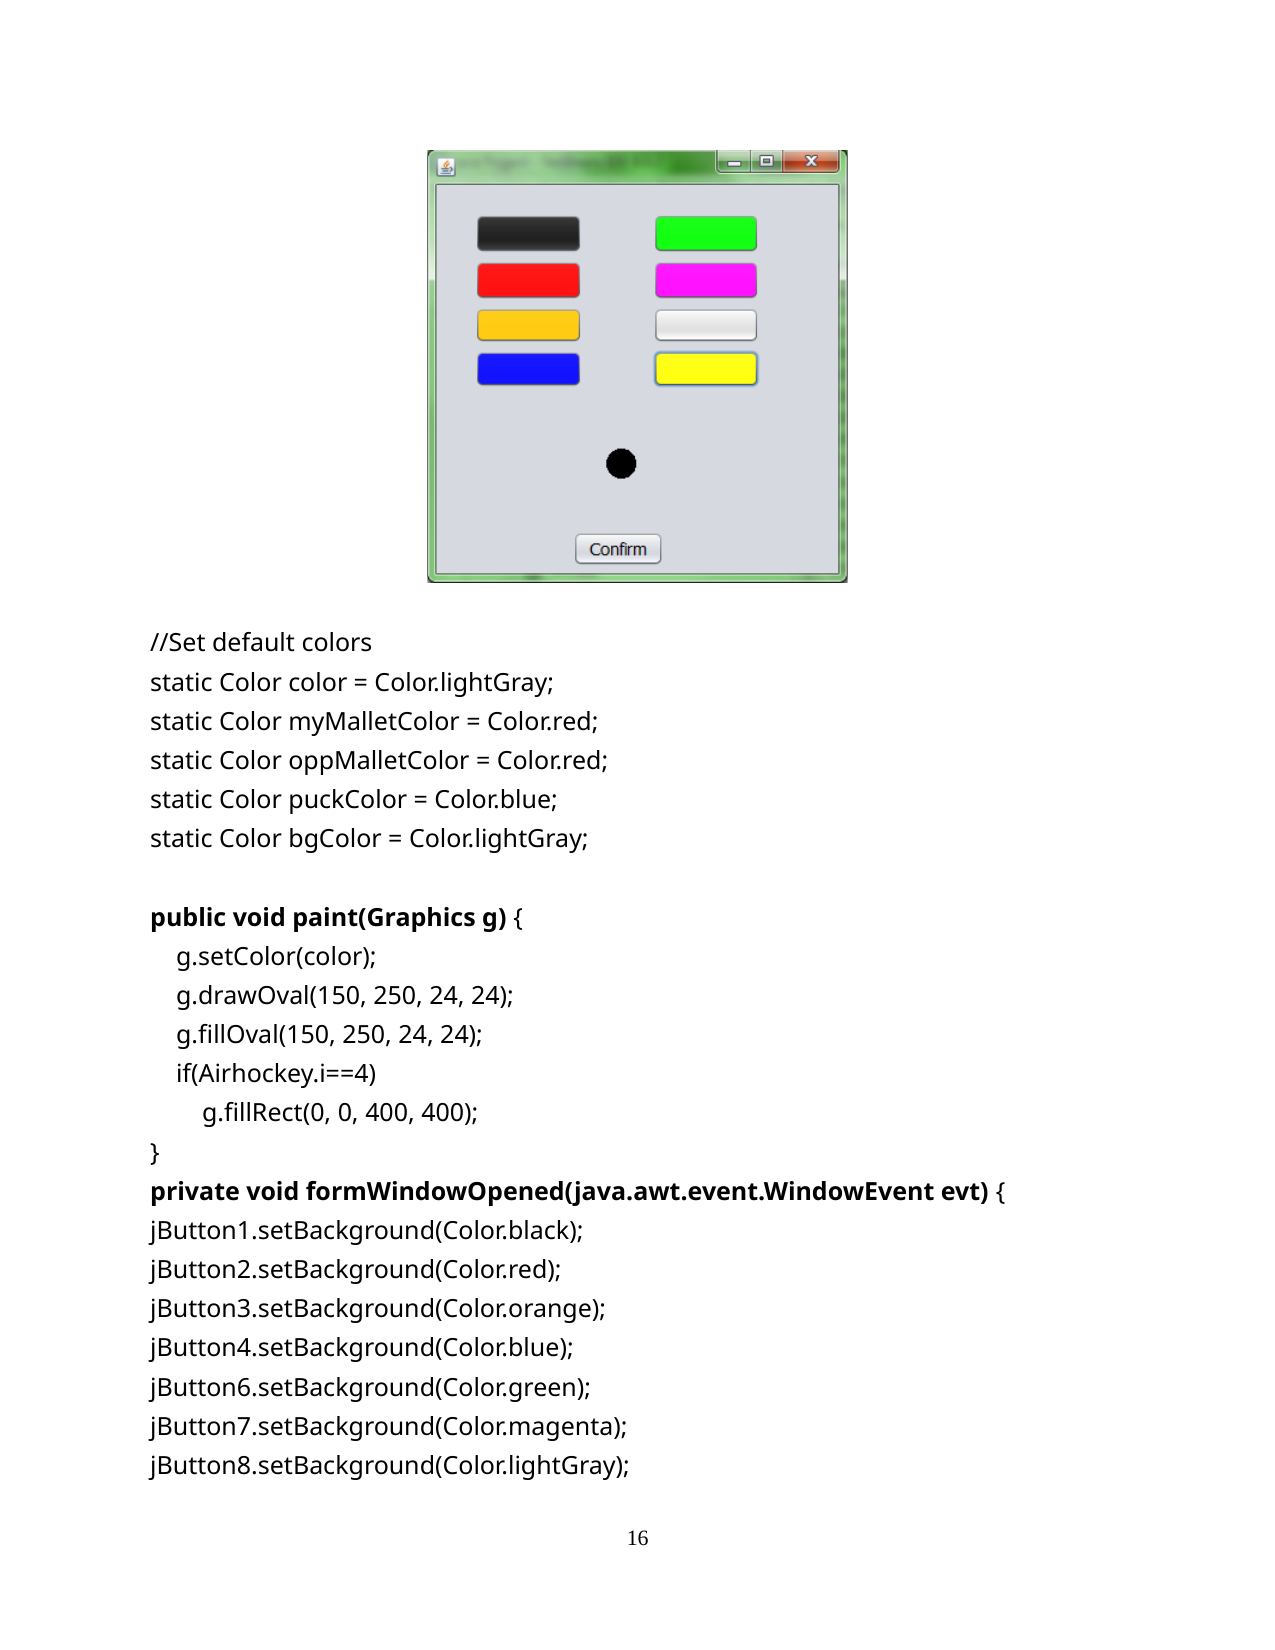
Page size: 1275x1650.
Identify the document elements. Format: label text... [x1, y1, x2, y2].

text g.fillOval(150, 250, 24, 24); [150, 1017, 1125, 1051]
text static Color puckColor = Color.blue; [150, 782, 1125, 816]
text if(Airhockey.i==4) [150, 1056, 1125, 1090]
text static Color oppMalletColor = Color.red; [150, 743, 1125, 777]
text private void formWindowOpened(java.awt.event.WindowEvent evt) { [150, 1173, 1125, 1207]
picture [427, 150, 848, 583]
text //Set default colors [150, 625, 1125, 659]
text jButton4.setBackground(Color.blue); [150, 1330, 1125, 1364]
text } [150, 1134, 1125, 1168]
text g.fillRect(0, 0, 400, 400); [150, 1095, 1125, 1129]
text jButton3.setBackground(Color.orange); [150, 1291, 1125, 1325]
text jButton6.setBackground(Color.green); [150, 1369, 1125, 1403]
text jButton8.setBackground(Color.lightGray); [150, 1448, 1125, 1482]
text static Color color = Color.lightGray; [150, 664, 1125, 698]
text jButton7.setBackground(Color.magenta); [150, 1408, 1125, 1442]
text public void paint(Graphics g) { [150, 899, 1125, 933]
text g.drawOval(150, 250, 24, 24); [150, 978, 1125, 1012]
text static Color myMalletColor = Color.red; [150, 703, 1125, 737]
text jButton1.setBackground(Color.black); [150, 1213, 1125, 1247]
text g.setColor(color); [150, 938, 1125, 972]
text static Color bgColor = Color.lightGray; [150, 821, 1125, 855]
text jButton2.setBackground(Color.red); [150, 1252, 1125, 1286]
